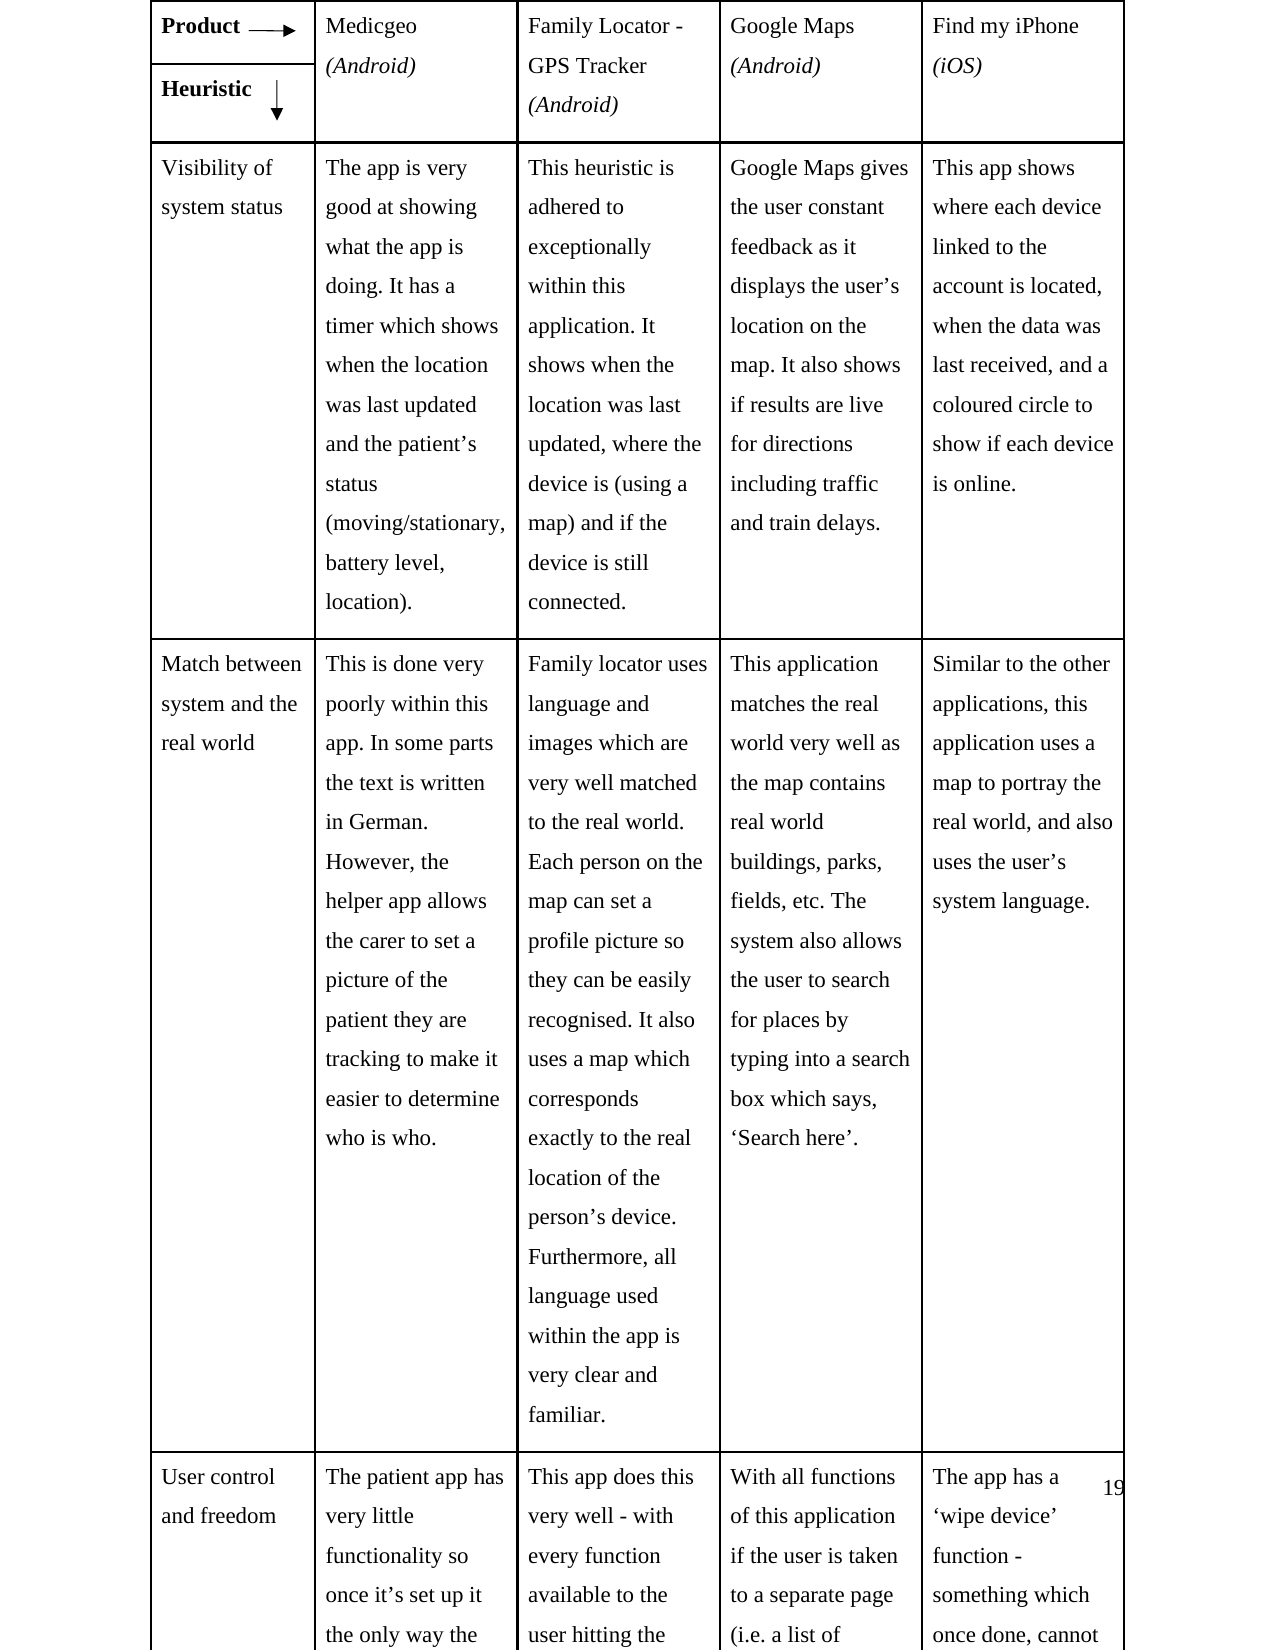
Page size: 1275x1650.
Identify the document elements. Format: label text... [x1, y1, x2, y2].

table_header Google Maps (Android) [721, 2, 921, 141]
table_header Family Locator - GPS Tracker (Android) [519, 2, 719, 141]
table_cell This app shows where each device linked to the account is located, when the data was last received, and a coloured circle to show if each device is online. [923, 144, 1123, 638]
table_cell This heuristic is adhered to exceptionally within this application. It shows when the location was last updated, where the device is (using a map) and if the device is still connected. [519, 144, 719, 638]
table_cell The app is very good at showing what the app is doing. It has a timer which shows when the location was last updated and the patient’s status (moving/stationary, battery level, location). [316, 144, 516, 638]
table_cell With all functions of this application if the user is taken to a separate page (i.e. a list of directions) there is a persistent ‘back’ button which allows the user to return to the map home page. [721, 1453, 921, 1650]
table_header Medicgeo (Android) [316, 2, 516, 141]
table_cell User control and freedom [152, 1453, 314, 1650]
table_cell Family locator uses language and images which are very well matched to the real world. Each person on the map can set a profile picture so they can be easily recognised. It also uses a map which corresponds exactly to the real location of the person’s device. Furthermore, all language used within the app is very clear and familiar. [519, 640, 719, 1451]
table_cell This app does this very well - with every function available to the user hitting the ‘back’ button on the phone will return the user to the previous screen. [519, 1453, 719, 1650]
table_header Product [152, 2, 314, 62]
table_cell Google Maps gives the user constant feedback as it displays the user’s location on the map. It also shows if results are live for directions including traffic and train delays. [721, 144, 921, 638]
table_header Find my iPhone (iOS) [923, 2, 1123, 141]
table_cell The patient app has very little functionality so once it’s set up it the only way the user can leave the page is by selecting settings. The user can then return by simply hitting the back button. However, in the helper app There are a lot of functions, some of which change the contents of the screen. There is no obvious button to immediately return to the previous screen here. [316, 1453, 516, 1650]
table_cell This is done very poorly within this app. In some parts the text is written in German. However, the helper app allows the carer to set a picture of the patient they are tracking to make it easier to determine who is who. [316, 640, 516, 1451]
table_cell Heuristic [152, 65, 314, 141]
table_cell Similar to the other applications, this application uses a map to portray the real world, and also uses the user’s system language. [923, 640, 1123, 1451]
table_cell This application matches the real world very well as the map contains real world buildings, parks, fields, etc. The system also allows the user to search for places by typing into a search box which says, ‘Search here’. [721, 640, 921, 1451]
table_cell Match between system and the real world [152, 640, 314, 1451]
table_cell Visibility of system status [152, 144, 314, 638]
table_cell The app has a ‘wipe device’ function - something which once done, cannot be undone (although there are sufficient confirm messages). However other features such as ‘lost mode’ and ‘play sound’ can be cancelled at any time. [923, 1453, 1123, 1650]
